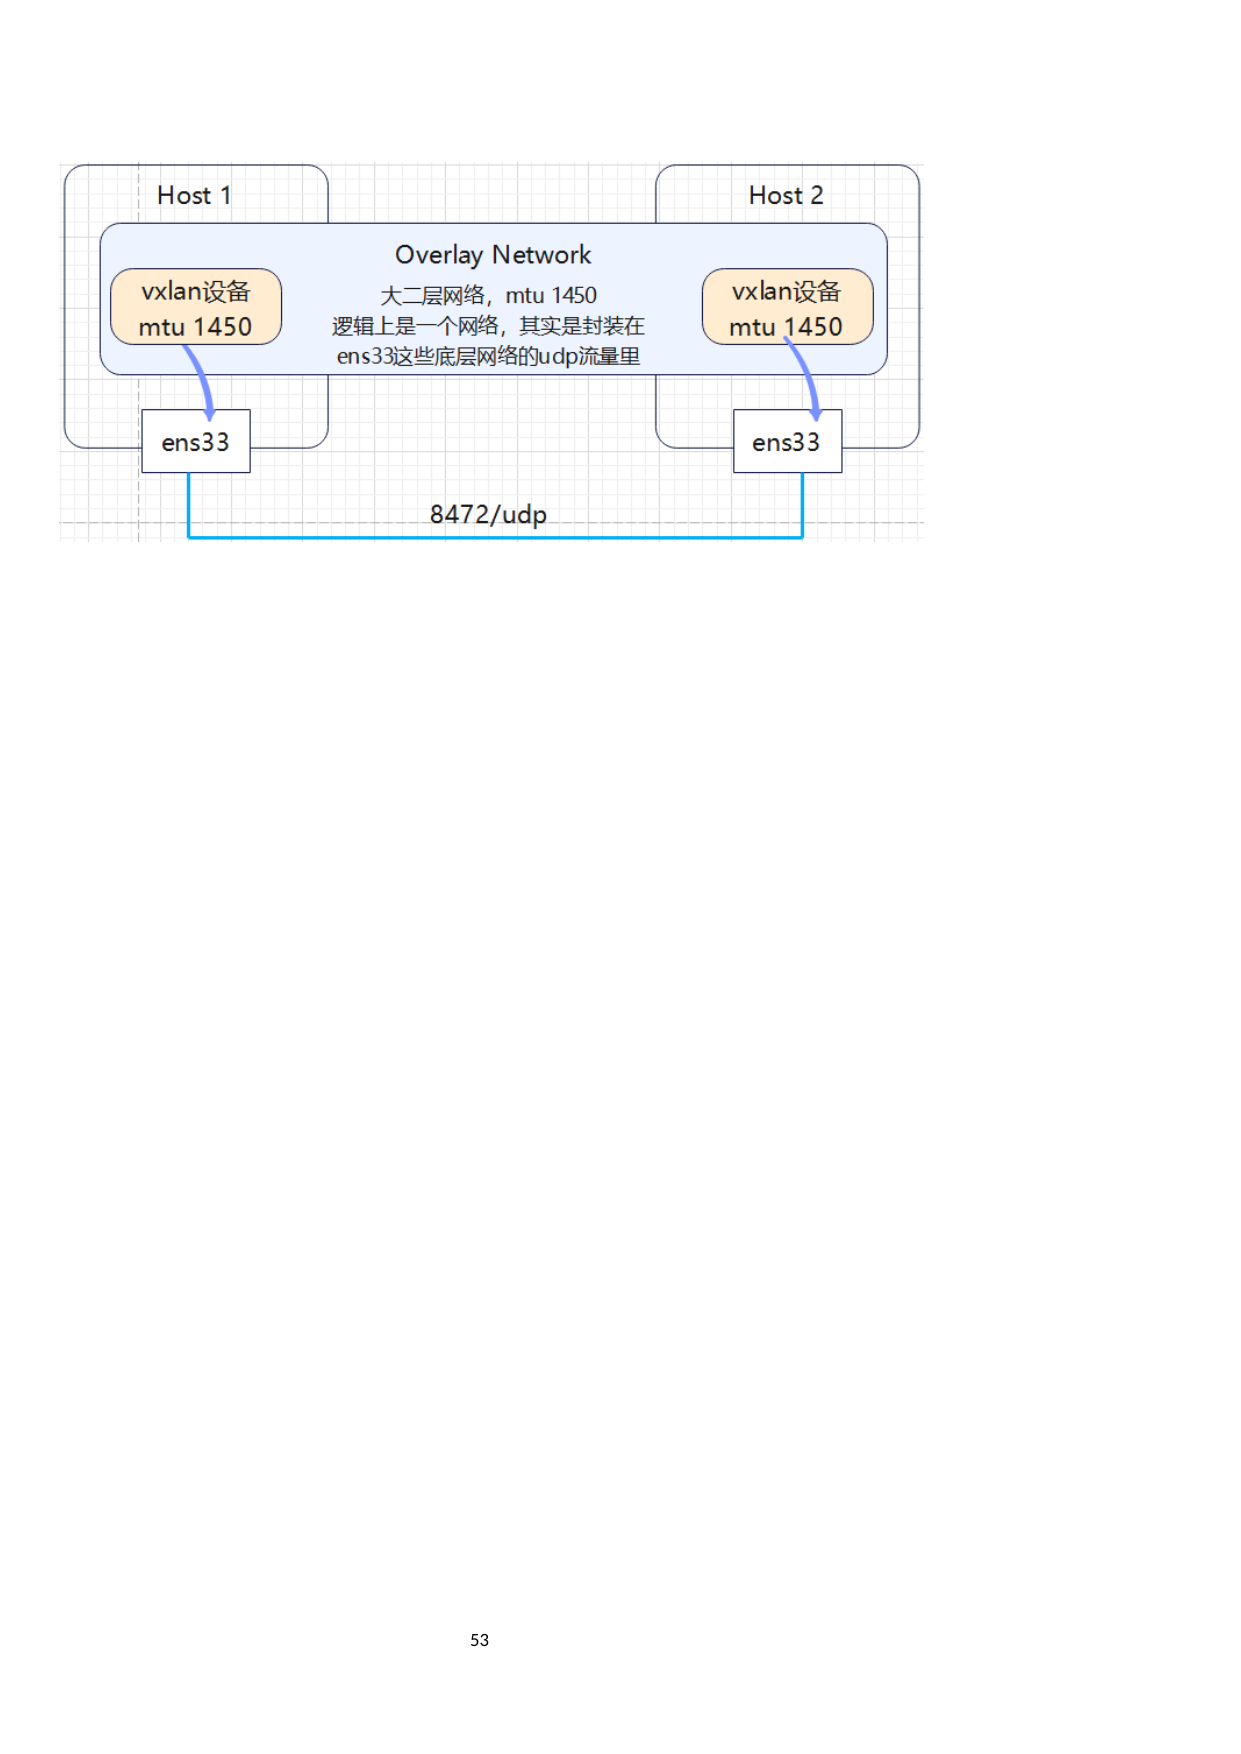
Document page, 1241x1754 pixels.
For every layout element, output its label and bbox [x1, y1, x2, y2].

picture [59, 162, 924, 542]
